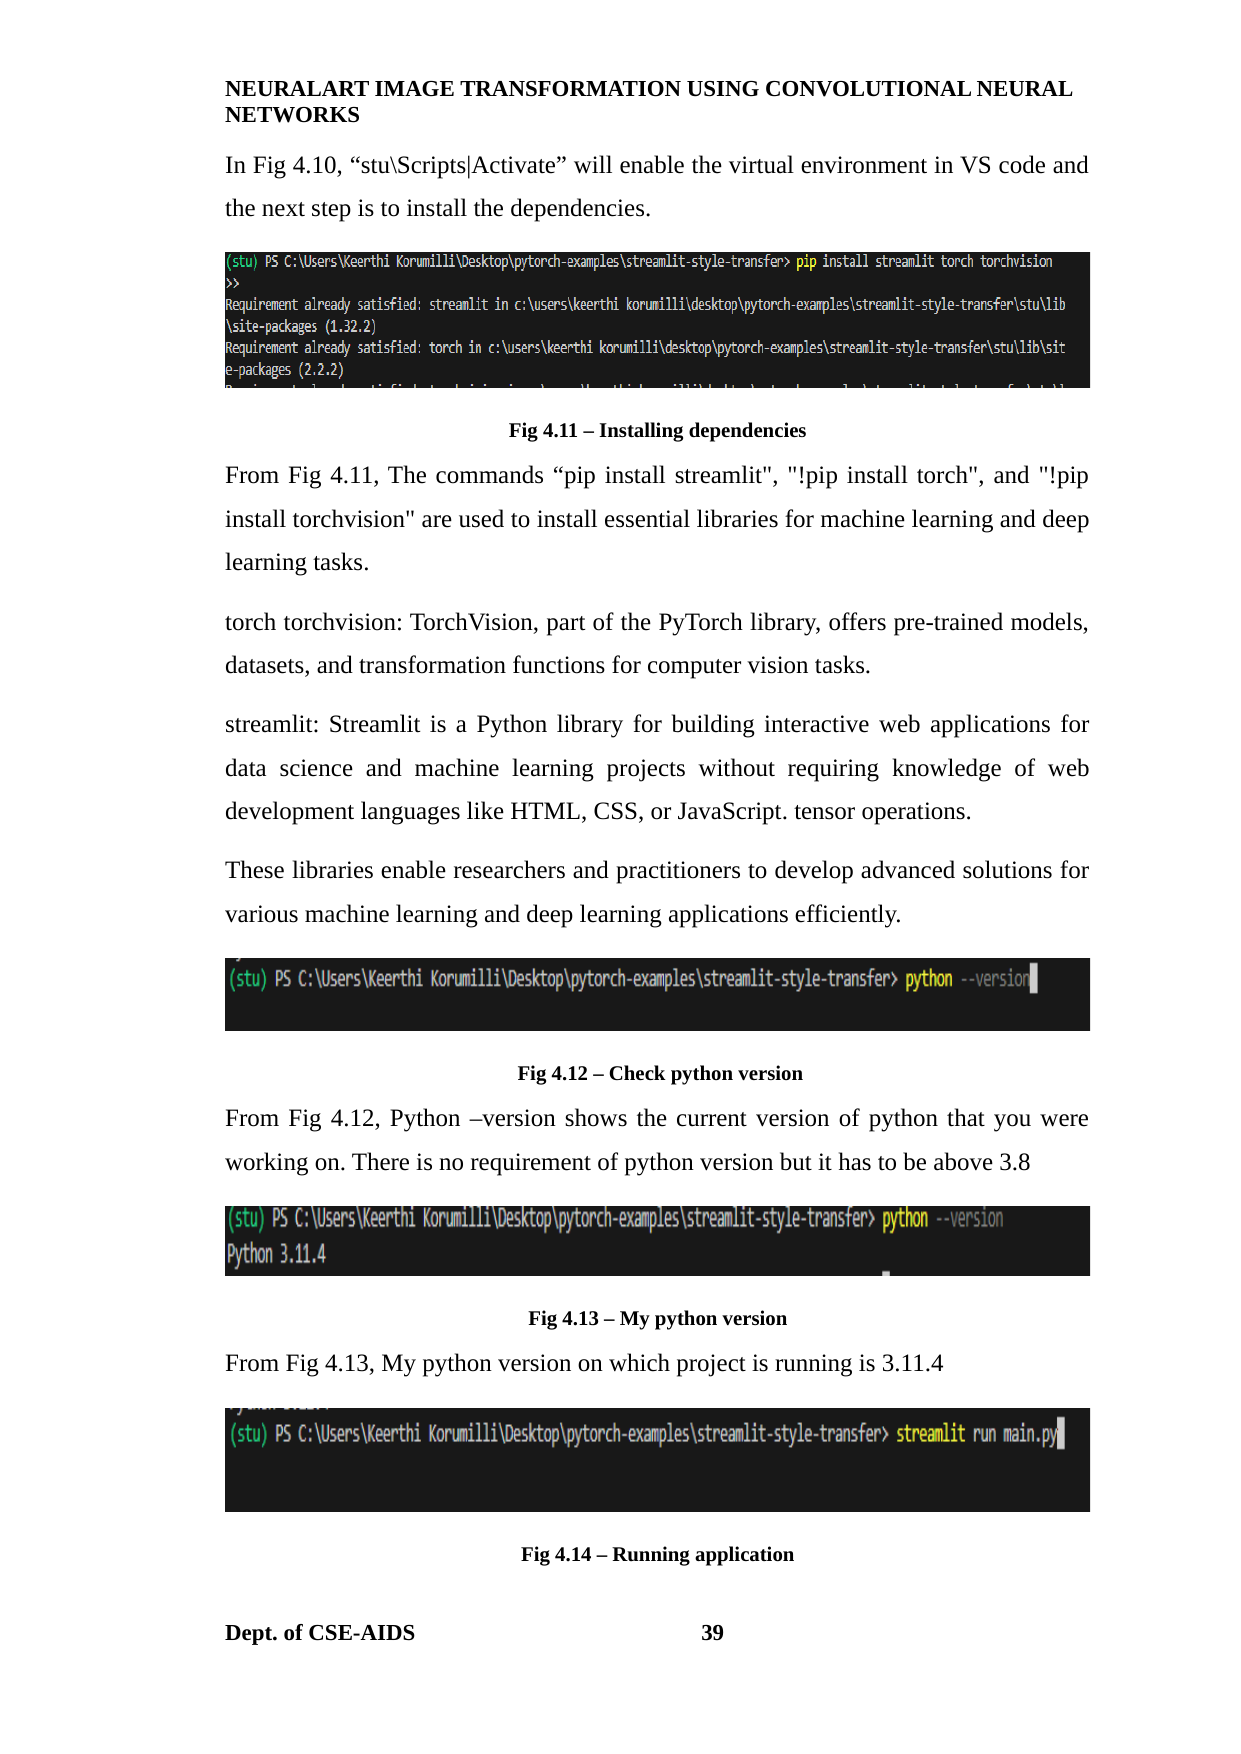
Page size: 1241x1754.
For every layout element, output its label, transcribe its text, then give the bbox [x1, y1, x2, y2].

text Fig 4.11 – Installing dependencies [225, 418, 1090, 442]
picture [225, 1408, 1091, 1512]
text From Fig 4.12, Python –version shows the current version of python that you were working on. There is no requirement of python version but it has to be above 3.8 [225, 1103, 1090, 1175]
text Fig 4.14 – Running application [225, 1542, 1090, 1566]
picture [225, 958, 1091, 1031]
text torch torchvision: TorchVision, part of the PyTorch library, offers pre-trained models, datasets, and transformation functions for computer vision tasks. [225, 607, 1090, 678]
text These libraries enable researchers and practitioners to develop advanced solutions for various machine learning and deep learning applications efficiently. [225, 856, 1090, 927]
text Fig 4.12 – Check python version [225, 1061, 1090, 1085]
picture [225, 252, 1091, 388]
picture [225, 1206, 1091, 1276]
text Fig 4.13 – My python version [225, 1306, 1090, 1330]
text From Fig 4.11, The commands “pip install streamlit", "!pip install torch", and "!pip install torchvision" are used to install essential libraries for machine learning and deep learning tasks. [225, 461, 1090, 576]
text In Fig 4.10, “stu\Scripts|Activate” will enable the virtual environment in VS code and the next step is to install the dependencies. [225, 150, 1090, 222]
text From Fig 4.13, My python version on which project is running is 3.11.4 [225, 1348, 1090, 1377]
text streamlit: Streamlit is a Python library for building interactive web applications for data science and machine learning projects without requiring knowledge of web development languages like HTML, CSS, or JavaScript. tensor operations. [225, 709, 1090, 824]
